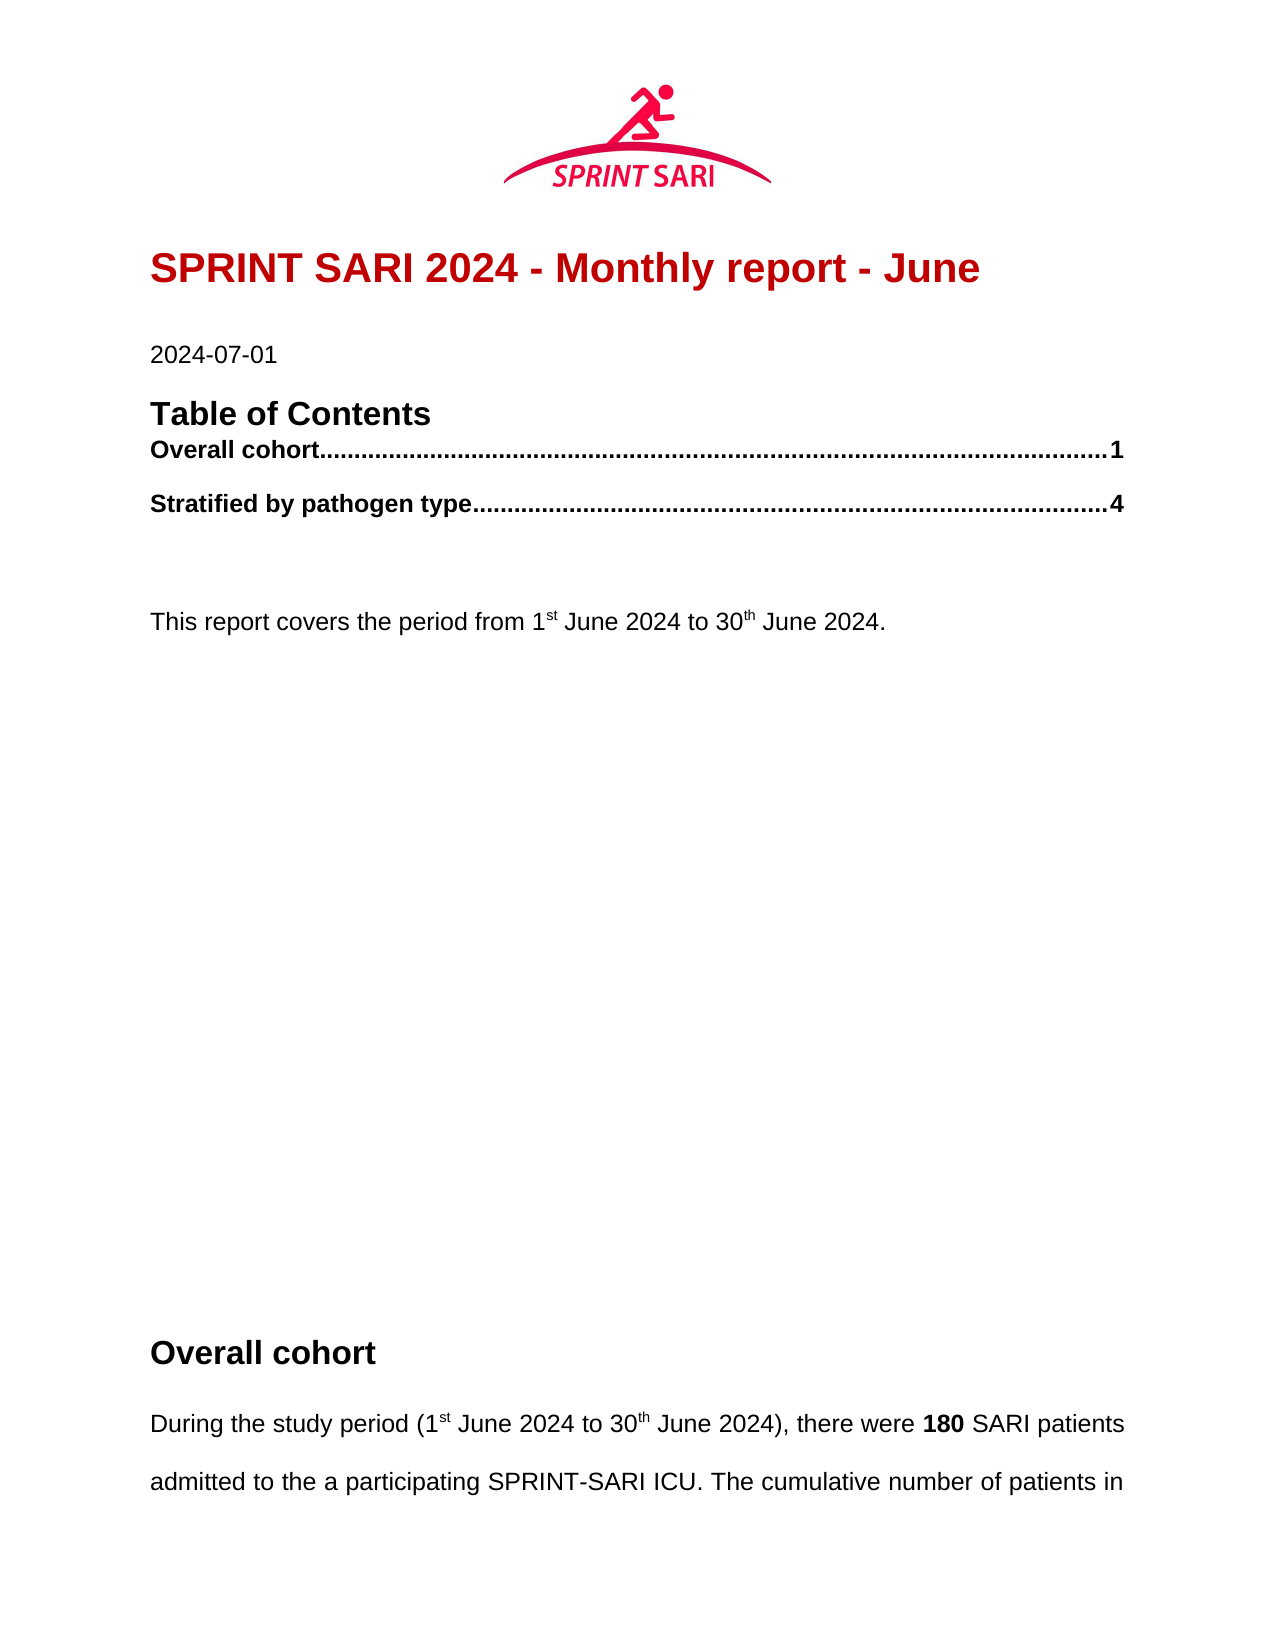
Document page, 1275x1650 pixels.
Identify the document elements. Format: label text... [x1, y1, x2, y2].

title SPRINT SARI 2024 - Monthly report - June [150, 243, 1125, 291]
text This report covers the period from 1st June 2024 to 30th June 2024. [150, 606, 1125, 635]
subtitle Overall cohort [150, 1333, 1125, 1371]
text 2024-07-01 [150, 340, 1125, 369]
picture [503, 75, 772, 194]
